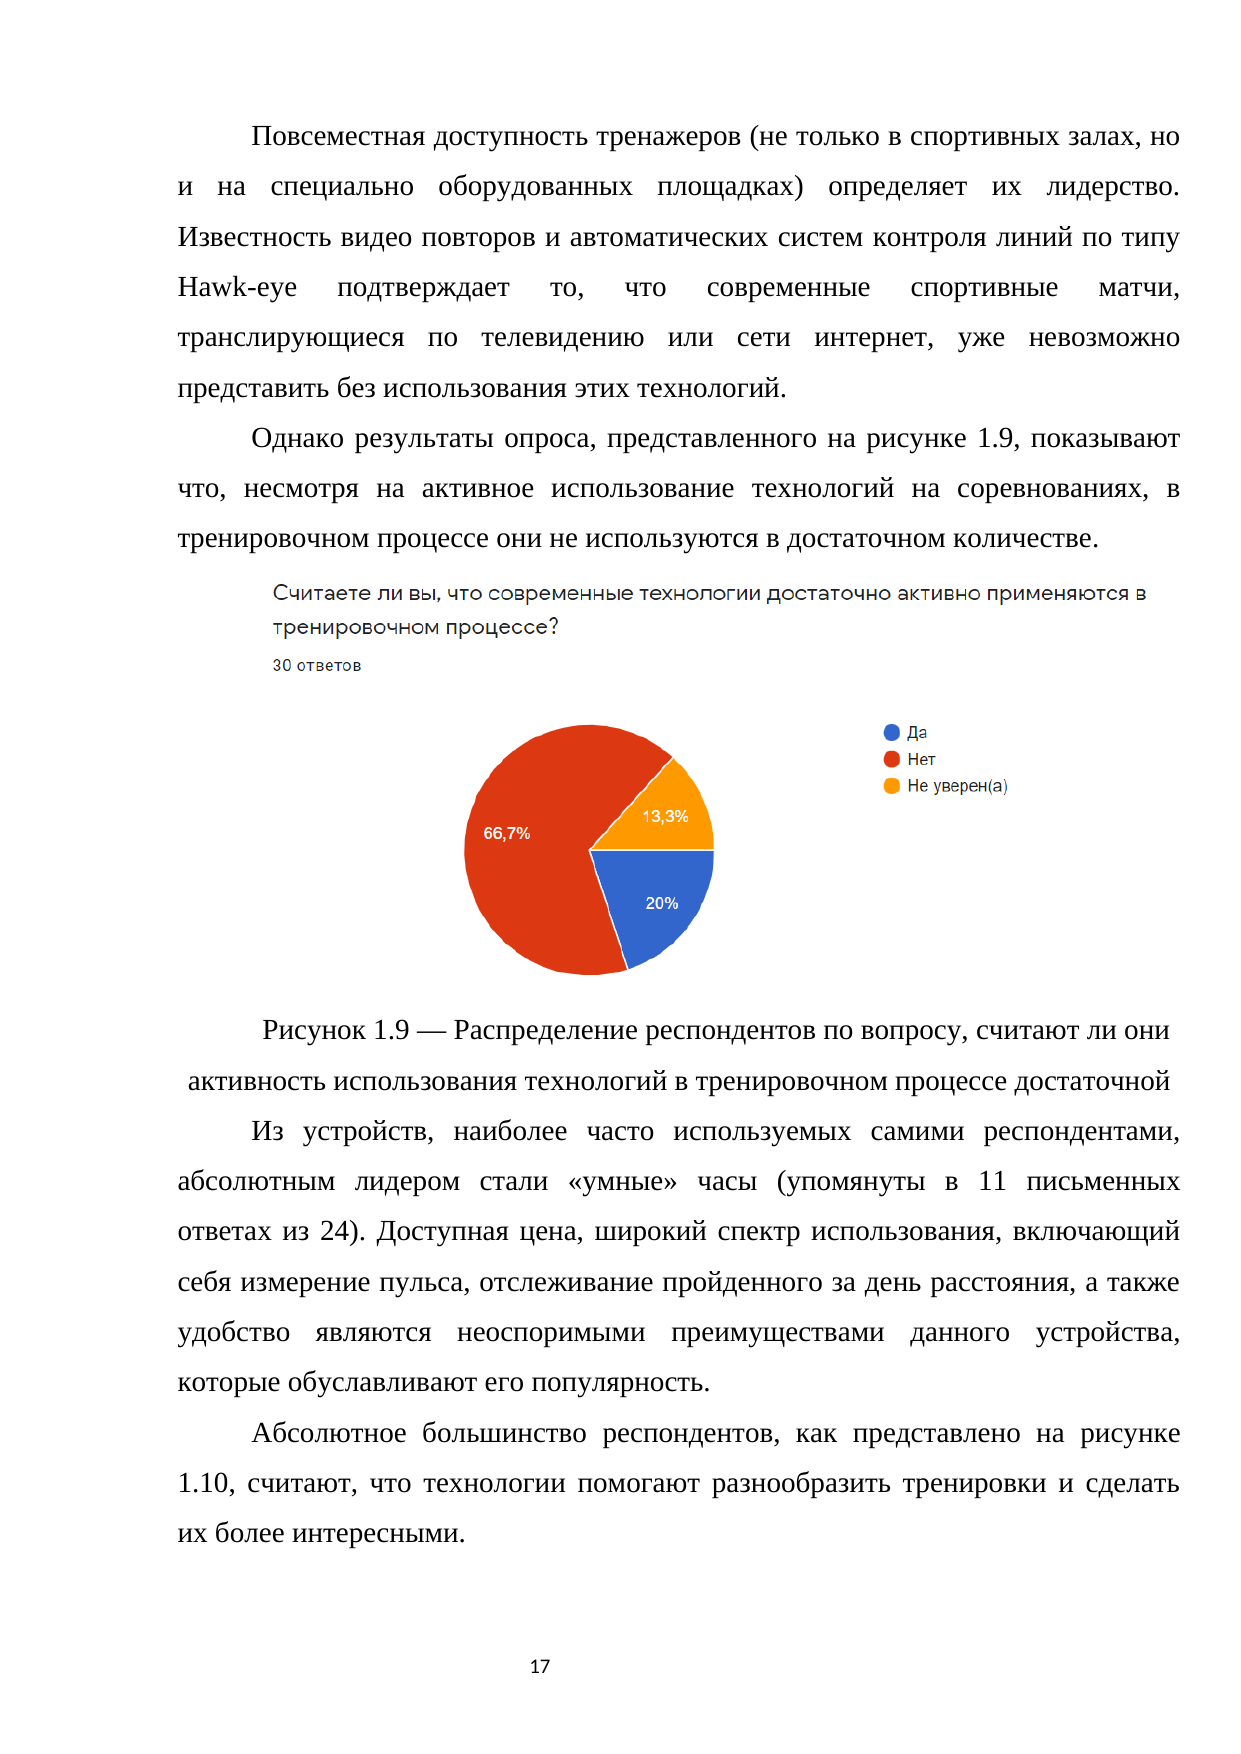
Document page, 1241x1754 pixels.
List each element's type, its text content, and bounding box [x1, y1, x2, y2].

text Однако результаты опроса, представленного на рисунке 1.9, показывают что, несмотря на активное использование технологий на соревнованиях, в тренировочном процессе они не используются в достаточном количестве. [177, 420, 1181, 554]
picture [251, 571, 1177, 1000]
text Абсолютное большинство респондентов, как представлено на рисунке 1.10, считают, что технологии помогают разнообразить тренировки и сделать их более интересными. [177, 1415, 1181, 1549]
text Из устройств, наиболее часто используемых самими респондентами, абсолютным лидером стали «умные» часы (упомянуты в 11 письменных ответах из 24). Доступная цена, широкий спектр использования, включающий себя измерение пульса, отслеживание пройденного за день расстояния, а также удобство являются неоспоримыми преимуществами данного устройства, которые обуславливают его популярность. [177, 1113, 1181, 1398]
text Рисунок 1.9 — Распределение респондентов по вопросу, считают ли они активность использования технологий в тренировочном процессе достаточной [177, 1012, 1181, 1096]
text Повсеместная доступность тренажеров (не только в спортивных залах, но и на специально оборудованных площадках) определяет их лидерство. Известность видео повторов и автоматических систем контроля линий по типу Hawk-eye подтверждает то, что современные спортивные матчи, транслирующиеся по телевидению или сети интернет, уже невозможно представить без использования этих технологий. [177, 118, 1181, 403]
